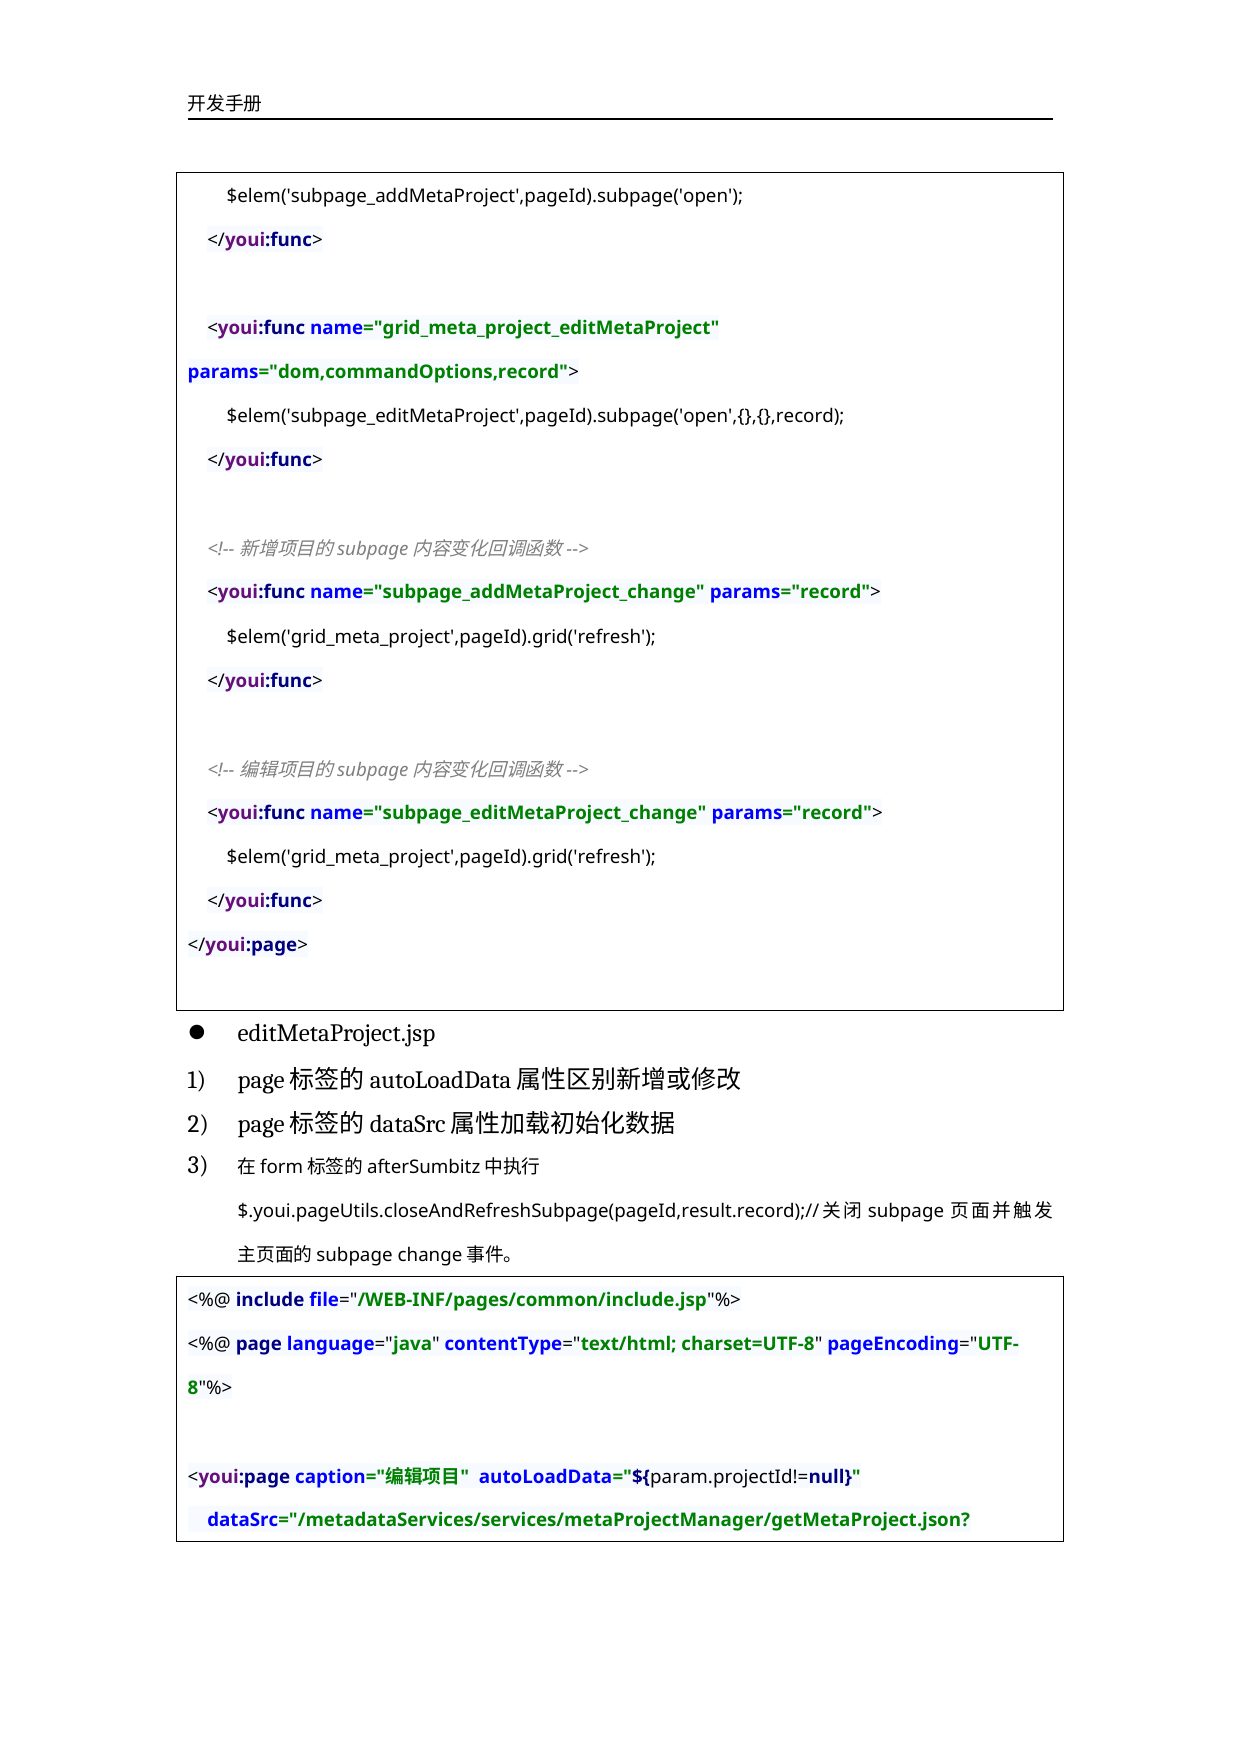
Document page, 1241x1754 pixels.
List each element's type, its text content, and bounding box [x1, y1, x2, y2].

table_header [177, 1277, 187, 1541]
list page标签的dataSrc属性加载初始化数据 [187, 1099, 1053, 1143]
list page标签的autoLoadData属性区别新增或修改 [187, 1055, 1053, 1099]
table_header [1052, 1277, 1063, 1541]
list editMetaProject.jsp [187, 1011, 1053, 1055]
list 在form标签的afterSumbitz中执行 $.youi.pageUtils.closeAndRefreshSubpage(pageId,result.record);//关闭subpage页面并触发主页面的subpage change事件。 [187, 1143, 1053, 1276]
